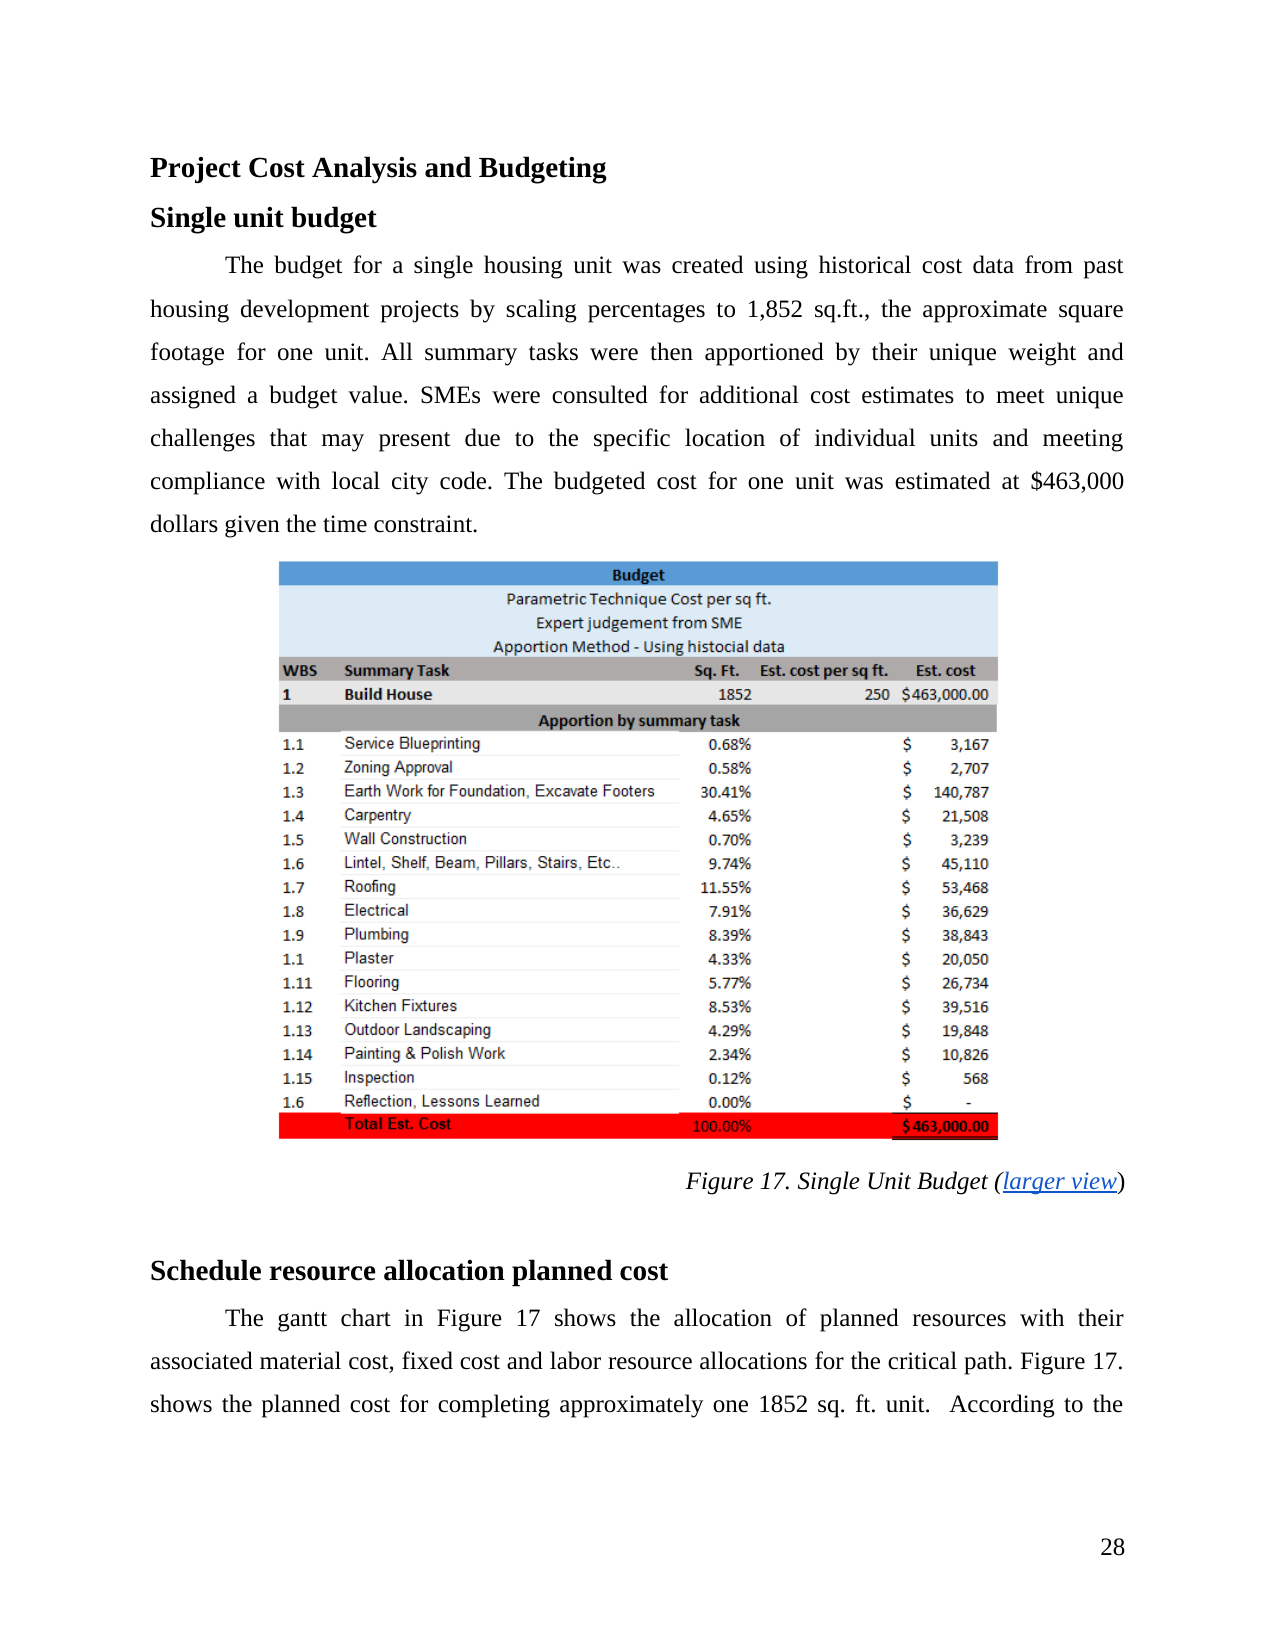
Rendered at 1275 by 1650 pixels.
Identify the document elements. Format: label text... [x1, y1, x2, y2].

text Figure 17. Single Unit Budget (larger view) [150, 1166, 798, 1195]
text Figure 17. Single Unit Budget (larger view) [988, 1166, 1125, 1195]
subtitle Single unit budget [150, 200, 1125, 234]
subtitle Project Cost Analysis and Budgeting [150, 150, 1125, 183]
subtitle Schedule resource allocation planned cost [150, 1253, 1125, 1286]
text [150, 1303, 1125, 1418]
picture [266, 552, 1009, 1152]
text The budget for a single housing unit was created using historical cost data from past housing development projects by scaling percentages to 1,852 sq.ft., the approximate square footage for one unit. All summary tasks were then apportioned by their unique weight and assigned a budget value. SMEs were consulted for additional cost estimates to meet unique challenges that may present due to the specific location of individual units and meeting compliance with local city code. The budgeted cost for one unit was estimated at $463,000 dollars given the time constraint. [150, 251, 1125, 538]
